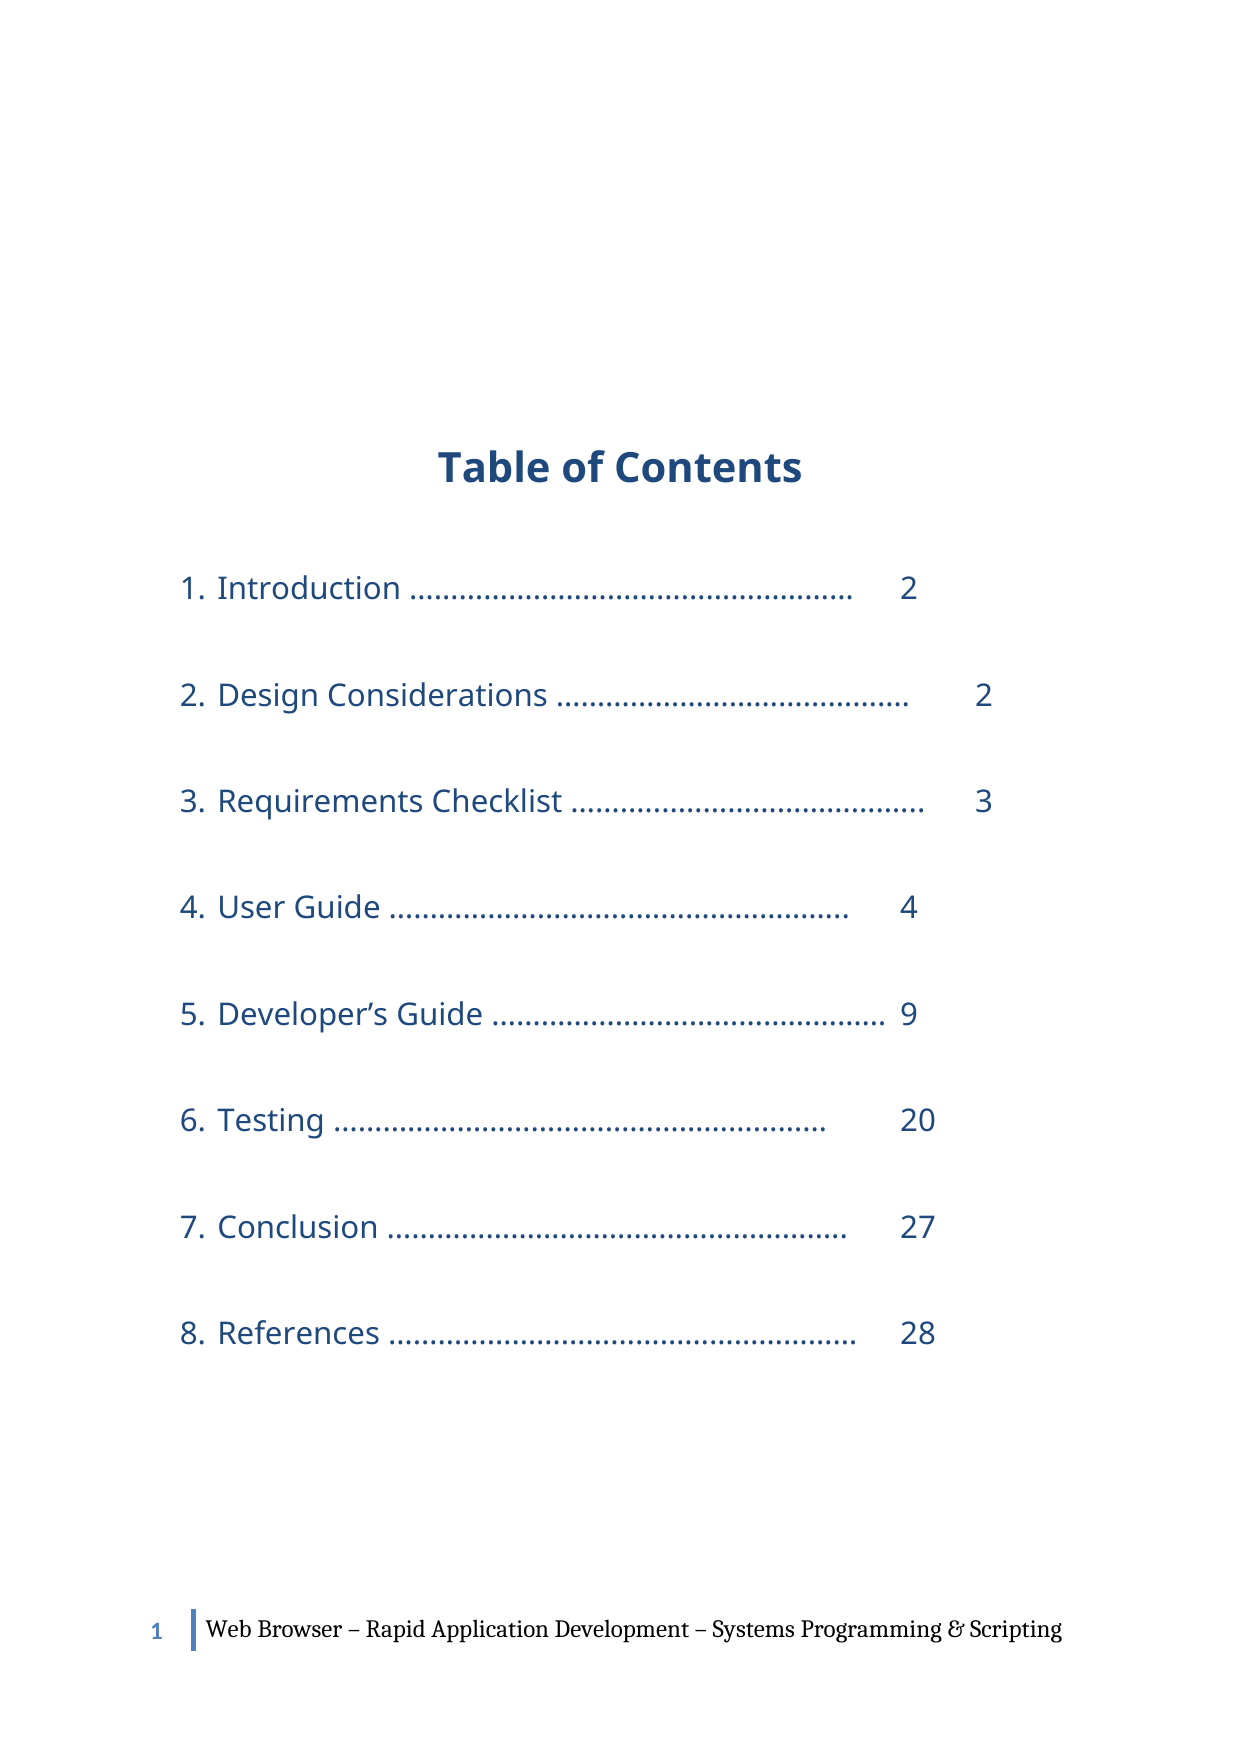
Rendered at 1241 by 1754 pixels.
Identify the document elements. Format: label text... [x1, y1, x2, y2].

list Design Considerations ……………………………………. 2 [179, 673, 1090, 715]
list Introduction ……………………………………………… 2 [179, 566, 1090, 609]
text Table of Contents [150, 437, 1090, 494]
list Conclusion ……………………………………………….. 27 [179, 1205, 1090, 1247]
list Testing …………………………………………………… 20 [179, 1098, 1090, 1141]
list Requirements Checklist …….…...………………………... 3 [179, 779, 1090, 822]
list Developer’s Guide ………………………………………… 9 [179, 992, 1090, 1034]
list References ………………………………………………… 28 [179, 1311, 1090, 1354]
list User Guide ……………………………………………….. 4 [179, 886, 1090, 928]
